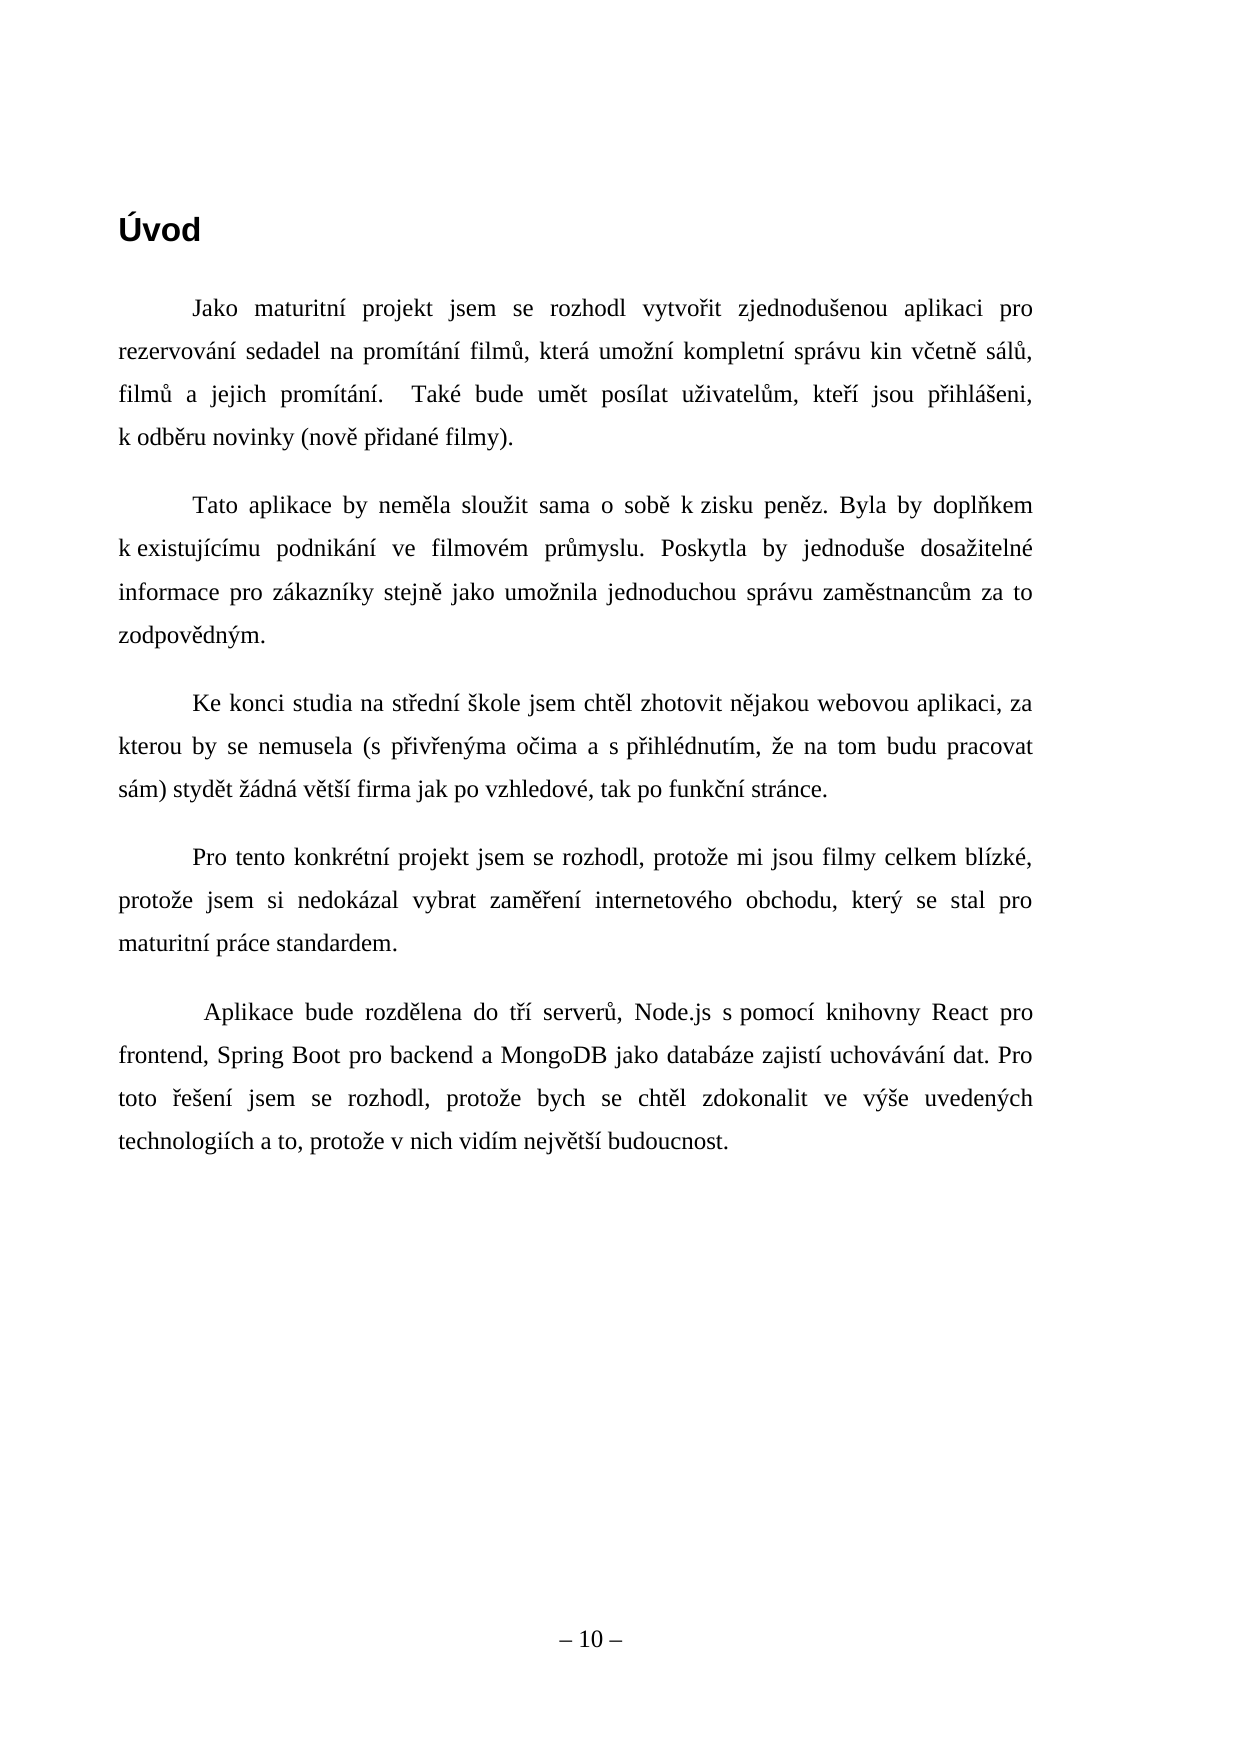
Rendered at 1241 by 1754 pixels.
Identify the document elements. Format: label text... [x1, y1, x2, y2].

subtitle Úvod [118, 210, 1033, 249]
text Tato aplikace by neměla sloužit sama o sobě k zisku peněz. Byla by doplňkem k existujícímu podnikání ve filmovém průmyslu. Poskytla by jednoduše dosažitelné informace pro zákazníky stejně jako umožnila jednoduchou správu zaměstnancům za to zodpovědným. [118, 490, 1033, 648]
text Ke konci studia na střední škole jsem chtěl zhotovit nějakou webovou aplikaci, za kterou by se nemusela (s přivřenýma očima a s přihlédnutím, že na tom budu pracovat sám) stydět žádná větší firma jak po vzhledové, tak po funkční stránce. [118, 688, 1033, 803]
text Aplikace bude rozdělena do tří serverů, Node.js s pomocí knihovny React pro frontend, Spring Boot pro backend a MongoDB jako databáze zajistí uchovávání dat. Pro toto řešení jsem se rozhodl, protože bych se chtěl zdokonalit ve výše uvedených technologiích a to, protože v nich vidím největší budoucnost. [118, 997, 1033, 1155]
text Pro tento konkrétní projekt jsem se rozhodl, protože mi jsou filmy celkem blízké, protože jsem si nedokázal vybrat zaměření internetového obchodu, který se stal pro maturitní práce standardem. [118, 842, 1033, 957]
text Jako maturitní projekt jsem se rozhodl vytvořit zjednodušenou aplikaci pro rezervování sedadel na promítání filmů, která umožní kompletní správu kin včetně sálů, filmů a jejich promítání. Také bude umět posílat uživatelům, kteří jsou přihlášeni, k odběru novinky (nově přidané filmy). [118, 293, 1033, 451]
